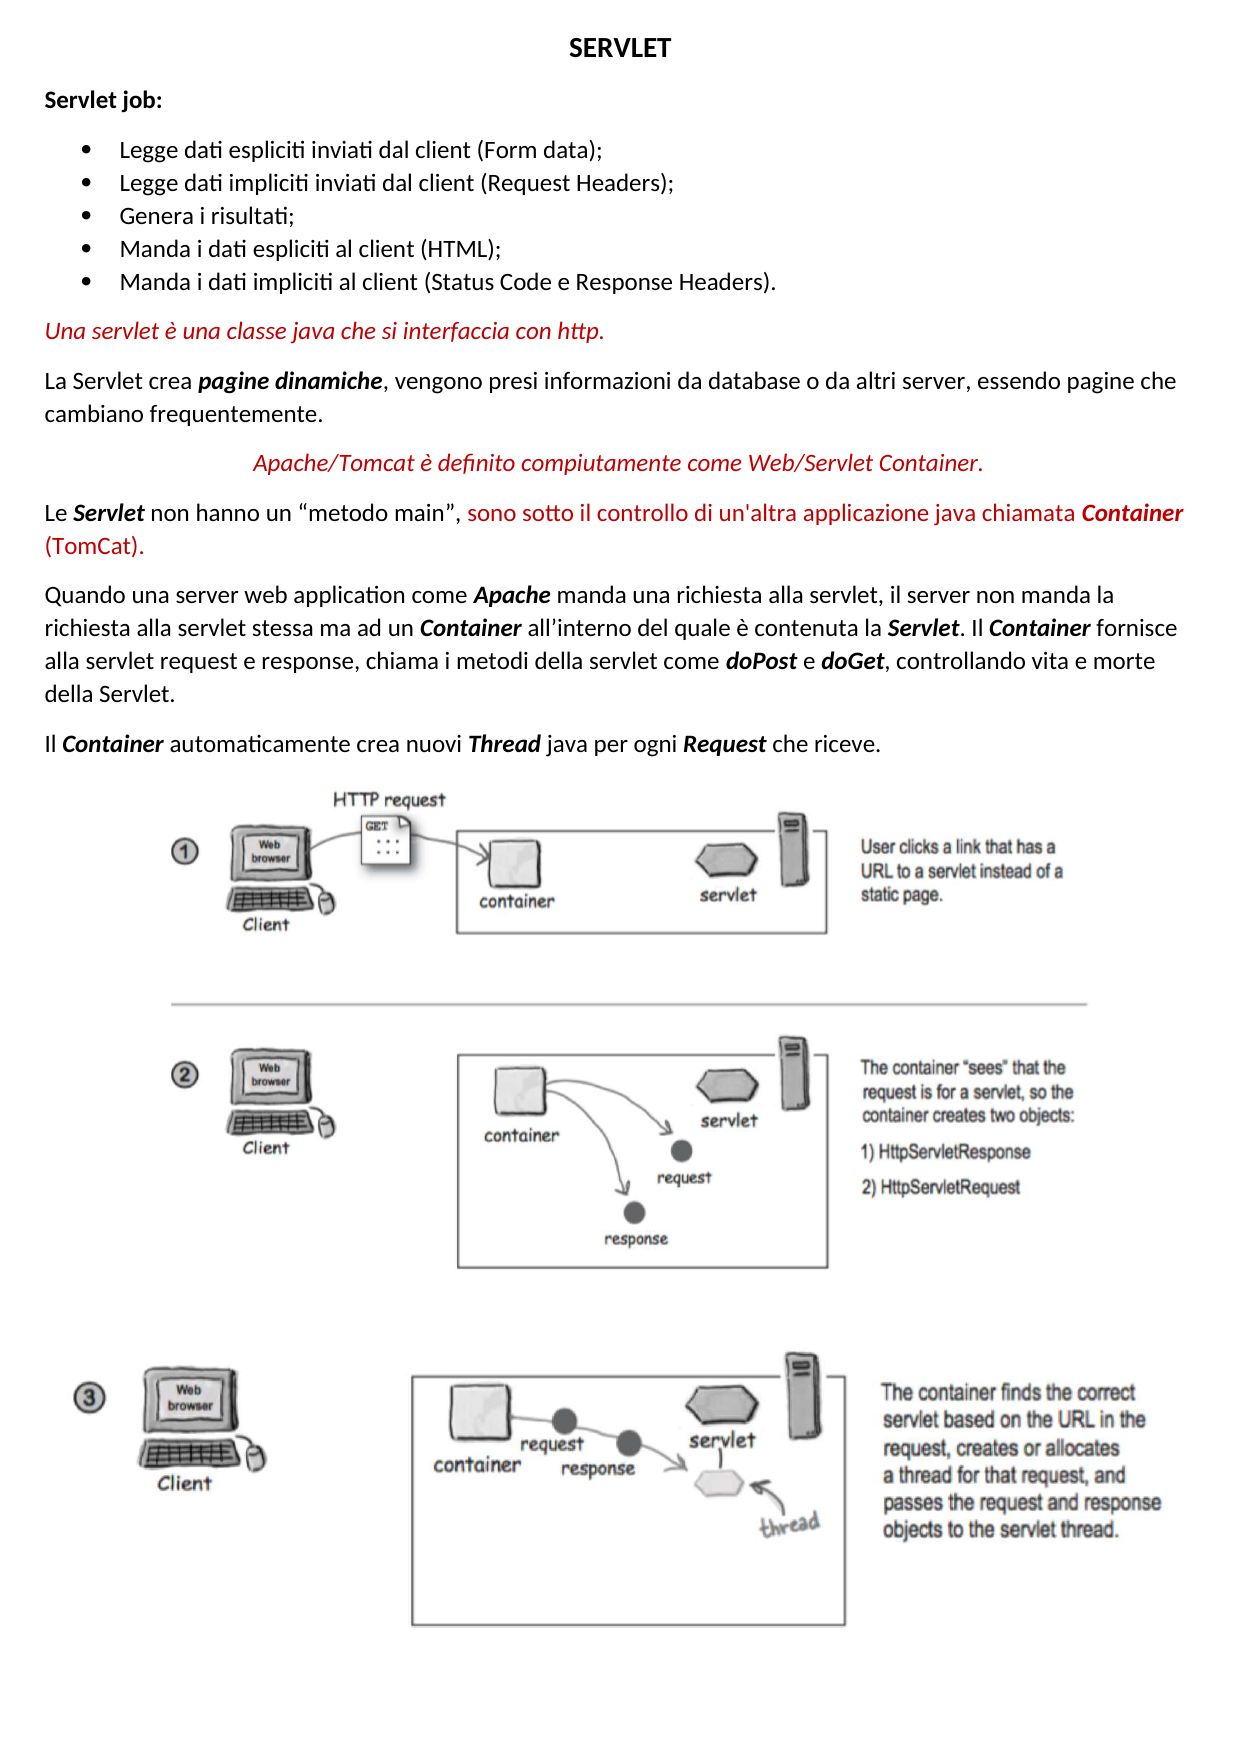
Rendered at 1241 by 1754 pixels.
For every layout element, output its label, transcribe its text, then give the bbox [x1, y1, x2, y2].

text La Servlet crea pagine dinamiche, vengono presi informazioni da database o da altri server, essendo pagine che cambiano frequentemente. [44, 365, 1196, 428]
text Apache/Tomcat è definito compiutamente come Web/Servlet Container. [44, 448, 1196, 478]
list Legge dati espliciti inviati dal client (Form data); [82, 134, 1196, 165]
text Servlet job: [44, 85, 1196, 115]
text SERVLET [44, 29, 1196, 65]
text Quando una server web application come Apache manda una richiesta alla servlet, il server non manda la richiesta alla servlet stessa ma ad un Container all’interno del quale è contenuta la Servlet. Il Container fornisce alla servlet request e response, chiama i metodi della servlet come doPost e doGet, controllando vita e morte della Servlet. [44, 580, 1196, 709]
text Le Servlet non hanno un “metodo main”, sono sotto il controllo di un'altra applicazione java chiamata Container (TomCat). [44, 497, 1196, 561]
list Manda i dati impliciti al client (Status Code e Response Headers). [82, 266, 1196, 296]
list Legge dati impliciti inviati dal client (Request Headers); [82, 167, 1196, 198]
list Manda i dati espliciti al client (HTML); [82, 233, 1196, 263]
text Una servlet è una classe java che si interfaccia con http. [44, 316, 1196, 346]
list Genera i risultati; [82, 200, 1196, 231]
text Il Container automaticamente crea nuovi Thread java per ogni Request che riceve. [44, 728, 1196, 758]
